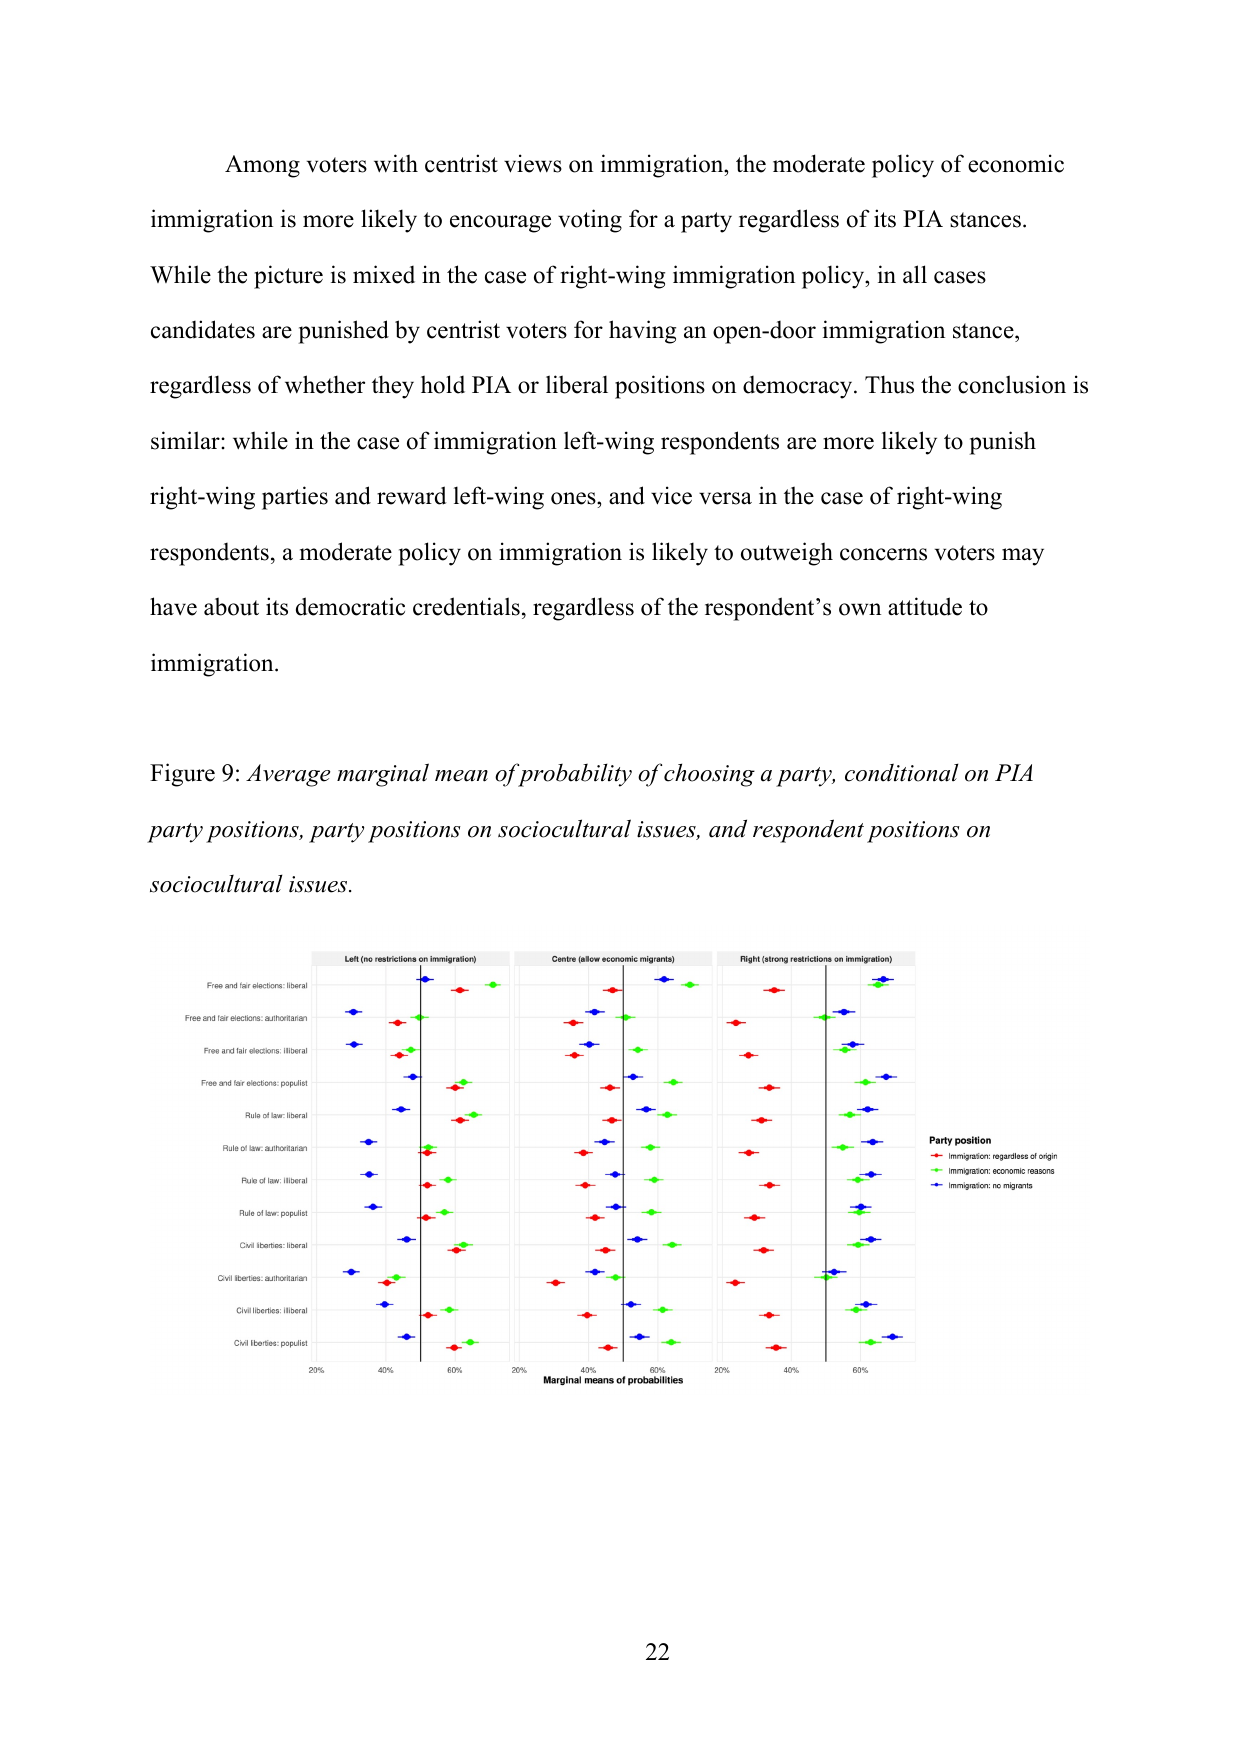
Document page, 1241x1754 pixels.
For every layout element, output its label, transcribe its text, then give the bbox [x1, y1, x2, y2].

picture [150, 925, 1091, 1395]
text Among voters with centrist views on immigration, the moderate policy of economic immigration is more likely to encourage voting for a party regardless of its PIA stances. While the picture is mixed in the case of right-wing immigration policy, in all cases candidates are punished by centrist voters for having an open-door immigration stance, regardless of whether they hold PIA or liberal positions on democracy. Thus the conclusion is similar: while in the case of immigration left-wing respondents are more likely to punish right-wing parties and reward left-wing ones, and vice versa in the case of right-wing respondents, a moderate policy on immigration is likely to outweigh concerns voters may have about its democratic credentials, regardless of the respondent’s own attitude to immigration. [150, 150, 1090, 676]
text Figure 9: Average marginal mean of probability of choosing a party, conditional on PIA party positions, party positions on sociocultural issues, and respondent positions on sociocultural issues. [150, 759, 1090, 898]
